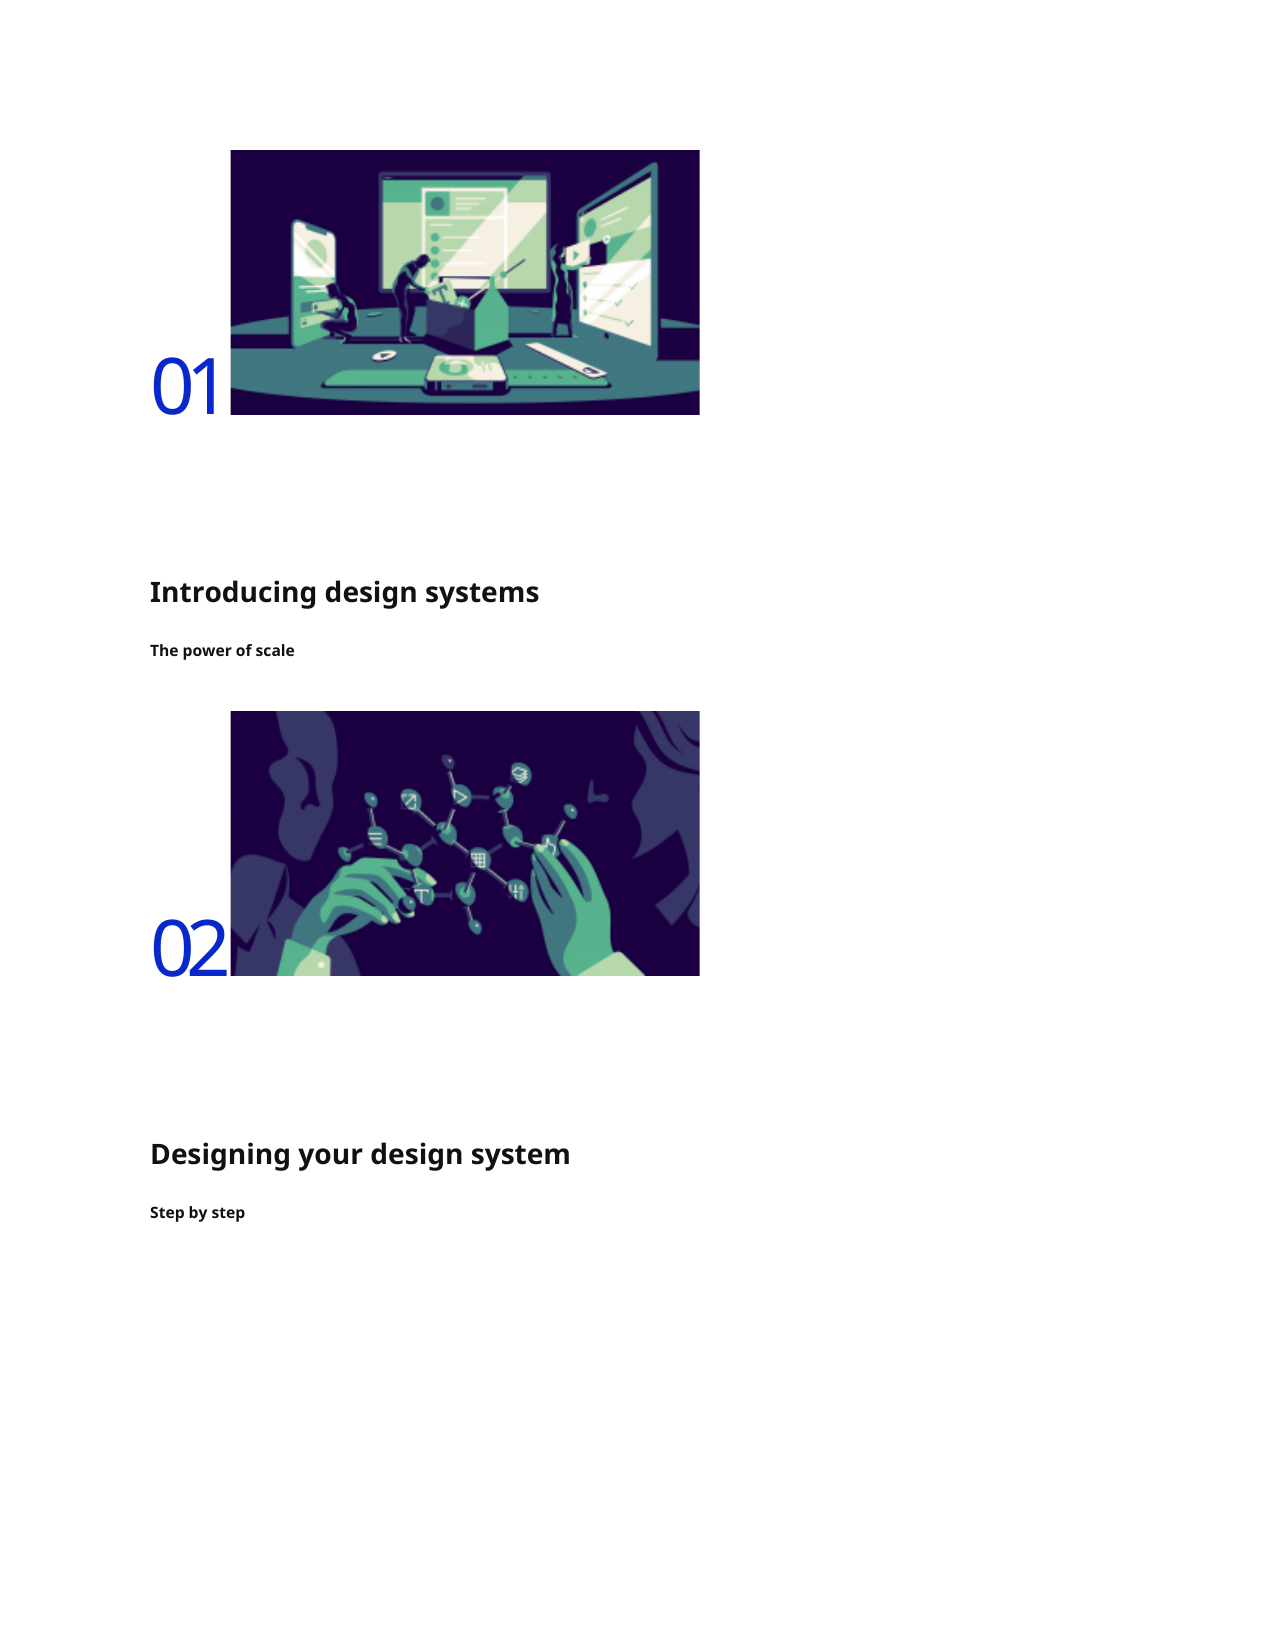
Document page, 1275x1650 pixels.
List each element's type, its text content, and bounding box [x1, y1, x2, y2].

picture [230, 150, 700, 415]
text The power of scale [150, 640, 1125, 661]
text Step by step [150, 1202, 1125, 1223]
text Introducing design systems [150, 573, 1125, 611]
picture [230, 711, 700, 976]
text Designing your design system [150, 1134, 1125, 1173]
